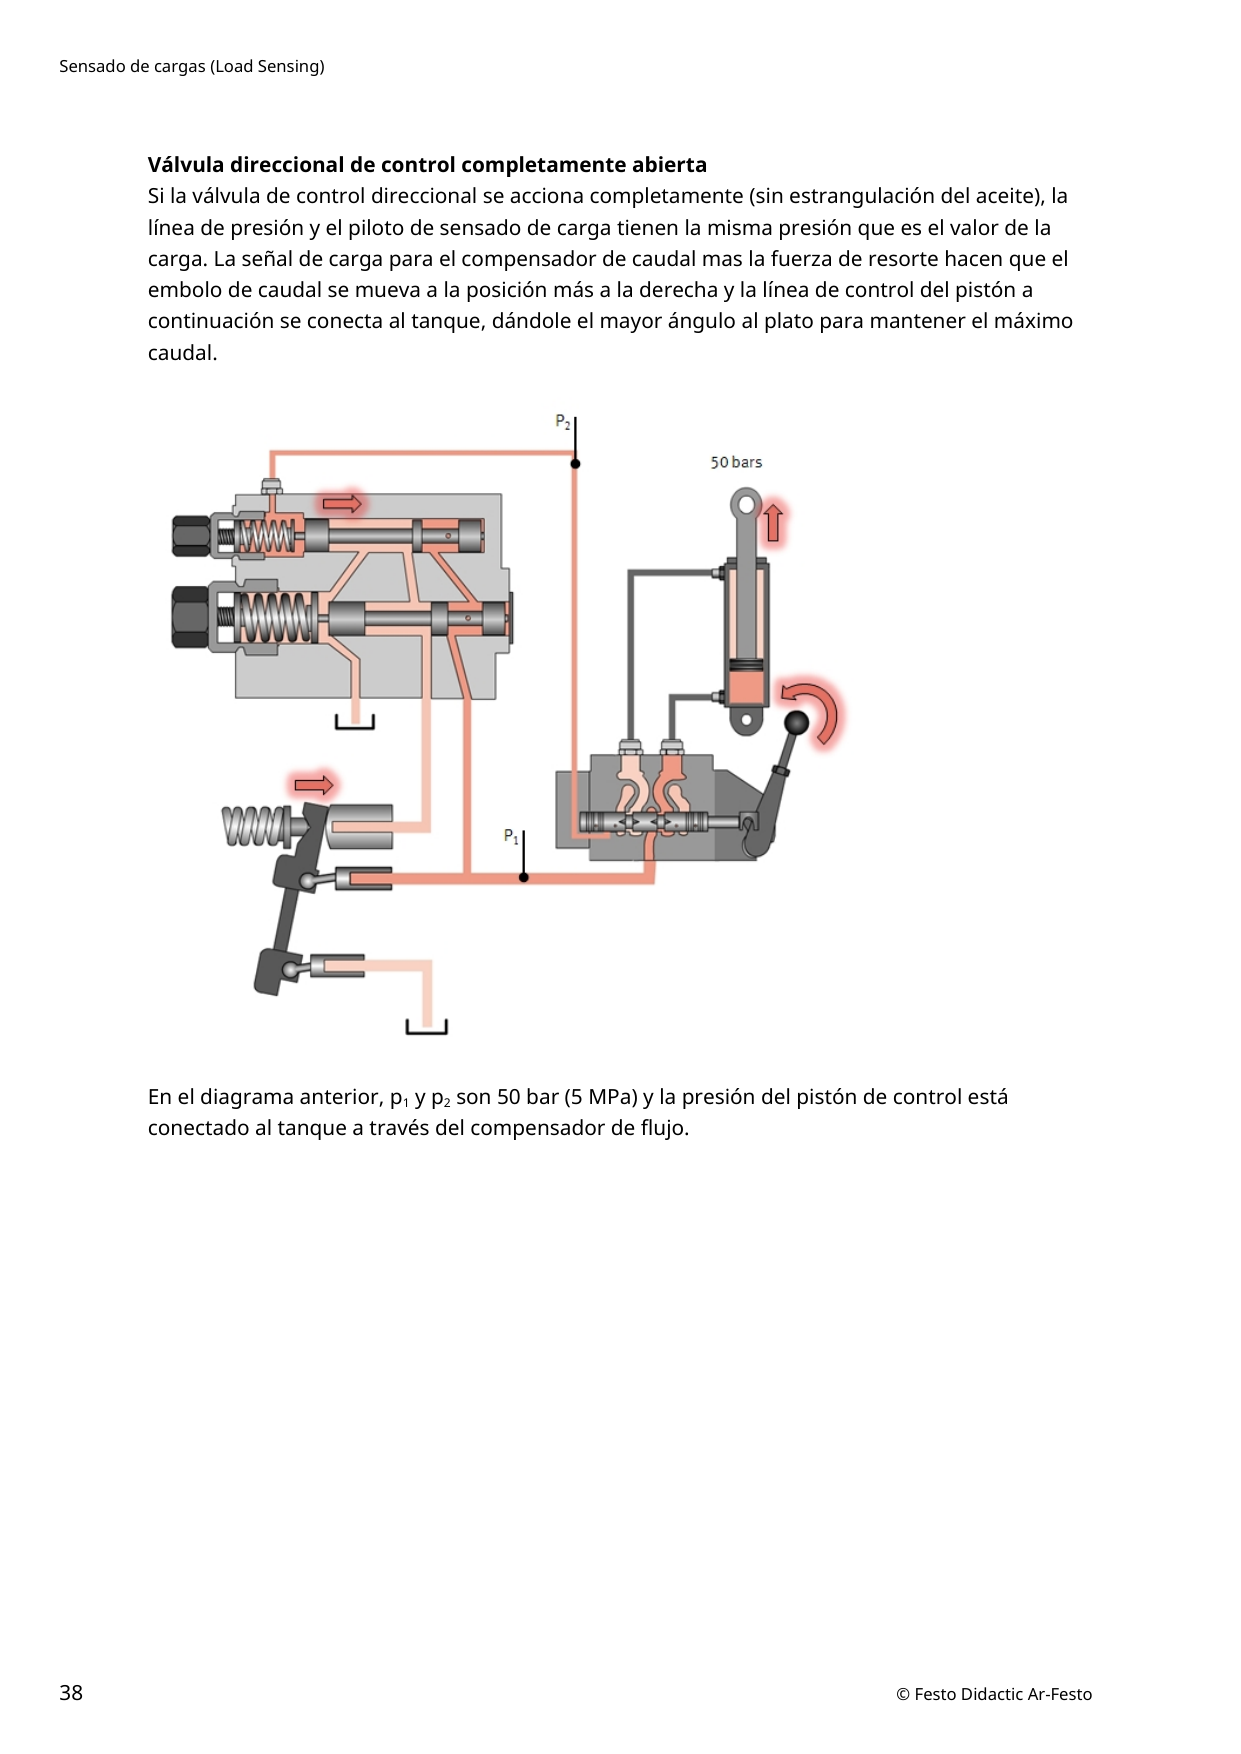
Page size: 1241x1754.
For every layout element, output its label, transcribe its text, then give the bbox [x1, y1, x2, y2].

picture [147, 397, 856, 1049]
text Si la válvula de control direccional se acciona completamente (sin estrangulación del aceite), la línea de presión y el piloto de sensado de carga tienen la misma presión que es el valor de la carga. La señal de carga para el compensador de caudal mas la fuerza de resorte hacen que el embolo de caudal se mueva a la posición más a la derecha y la línea de control del pistón a continuación se conecta al tanque, dándole el mayor ángulo al plato para mantener el máximo caudal. [148, 179, 1092, 366]
text Válvula direccional de control completamente abierta [148, 148, 1092, 179]
text En el diagrama anterior, p1 y p2 son 50 bar (5 MPa) y la presión del pistón de control está conectado al tanque a través del compensador de flujo. [148, 1079, 1092, 1142]
